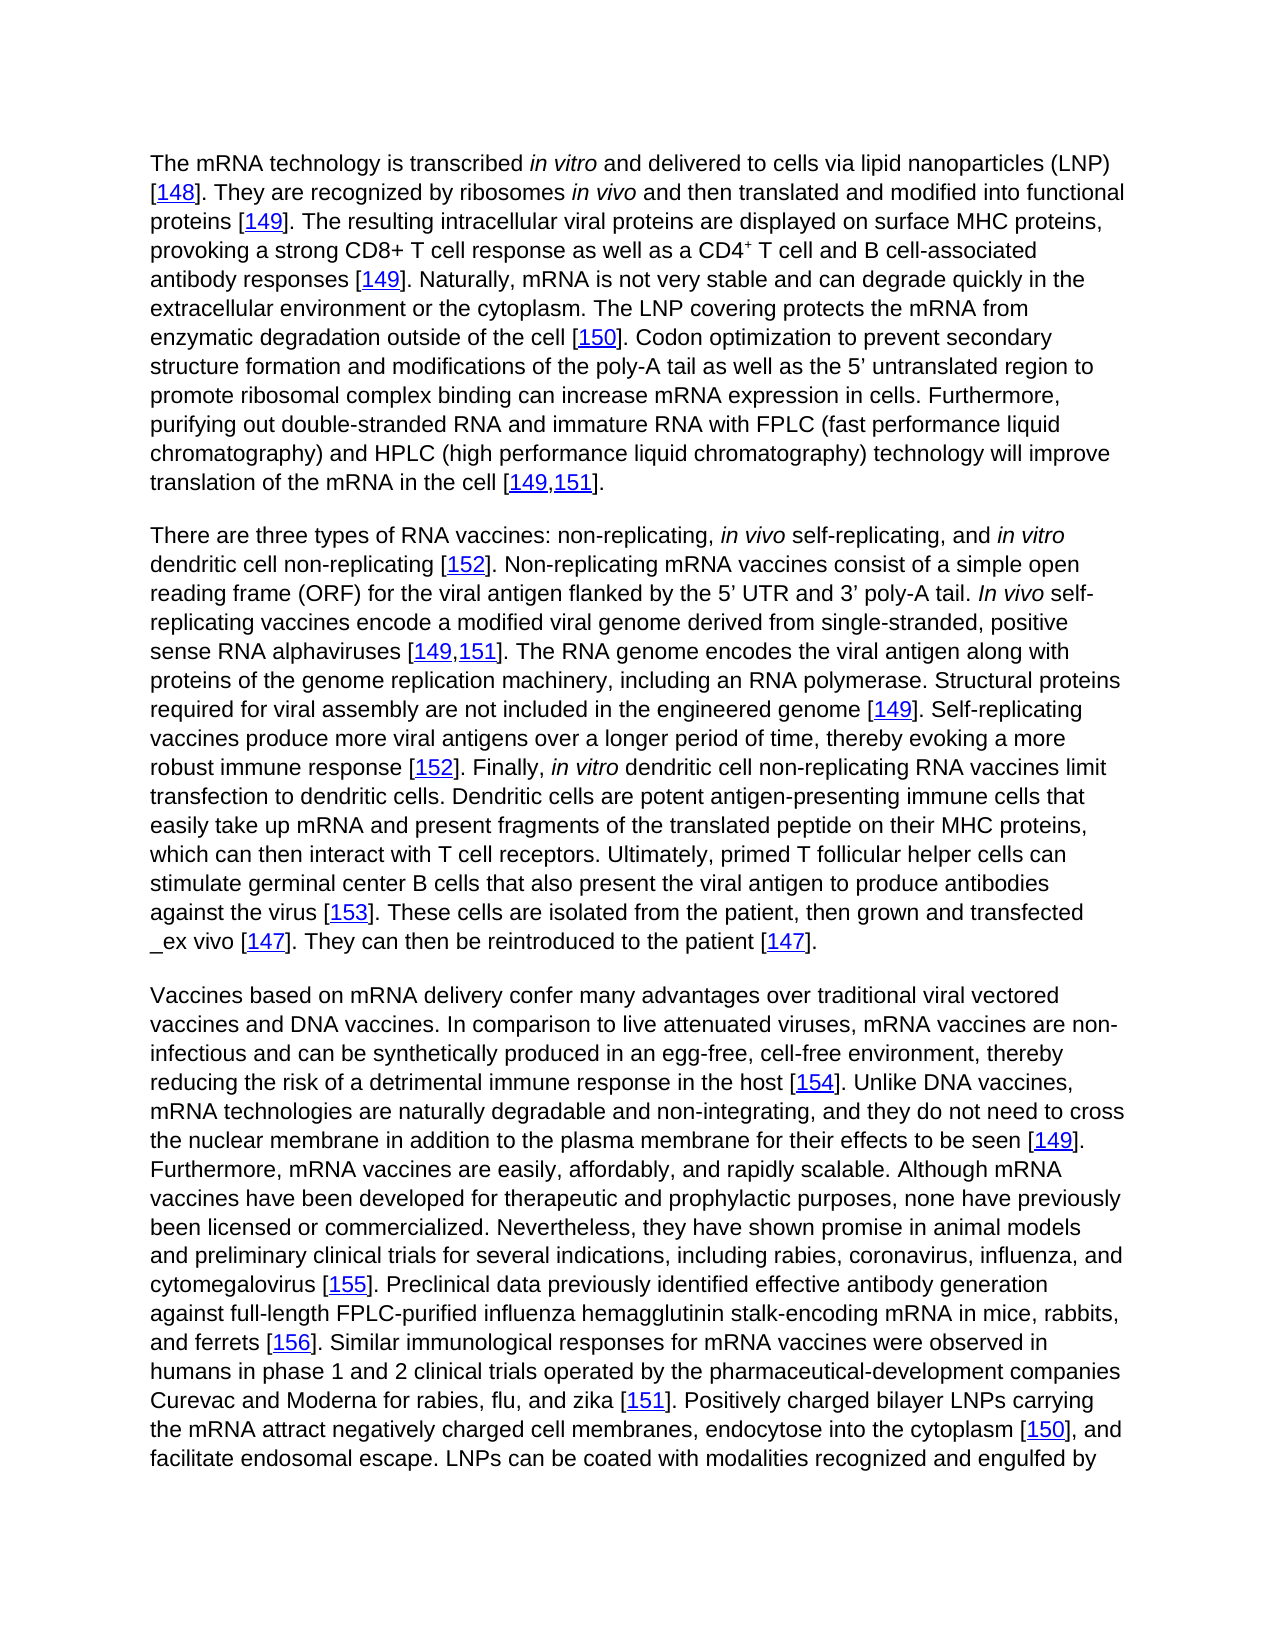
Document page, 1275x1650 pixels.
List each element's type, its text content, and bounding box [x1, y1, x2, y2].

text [150, 982, 1125, 1472]
text There are three types of RNA vaccines: non-replicating, in vivo self-replicating, and in vitro dendritic cell non-replicating [152]. Non-replicating mRNA vaccines consist of a simple open reading frame (ORF) for the viral antigen flanked by the 5’ UTR and 3’ poly-A tail. In vivo self-replicating vaccines encode a modified viral genome derived from single-stranded, positive sense RNA alphaviruses [149,151]. The RNA genome encodes the viral antigen along with proteins of the genome replication machinery, including an RNA polymerase. Structural proteins required for viral assembly are not included in the engineered genome [149]. Self-replicating vaccines produce more viral antigens over a longer period of time, thereby evoking a more robust immune response [152]. Finally, in vitro dendritic cell non-replicating RNA vaccines limit transfection to dendritic cells. Dendritic cells are potent antigen-presenting immune cells that easily take up mRNA and present fragments of the translated peptide on their MHC proteins, which can then interact with T cell receptors. Ultimately, primed T follicular helper cells can stimulate germinal center B cells that also present the viral antigen to produce antibodies against the virus [153]. These cells are isolated from the patient, then grown and transfected _ex vivo [147]. They can then be reintroduced to the patient [147]. [150, 522, 1125, 954]
text The mRNA technology is transcribed in vitro and delivered to cells via lipid nanoparticles (LNP) [148]. They are recognized by ribosomes in vivo and then translated and modified into functional proteins [149]. The resulting intracellular viral proteins are displayed on surface MHC proteins, provoking a strong CD8+ T cell response as well as a CD4+ T cell and B cell-associated antibody responses [149]. Naturally, mRNA is not very stable and can degrade quickly in the extracellular environment or the cytoplasm. The LNP covering protects the mRNA from enzymatic degradation outside of the cell [150]. Codon optimization to prevent secondary structure formation and modifications of the poly-A tail as well as the 5’ untranslated region to promote ribosomal complex binding can increase mRNA expression in cells. Furthermore, purifying out double-stranded RNA and immature RNA with FPLC (fast performance liquid chromatography) and HPLC (high performance liquid chromatography) technology will improve translation of the mRNA in the cell [149,151]. [150, 150, 1125, 495]
